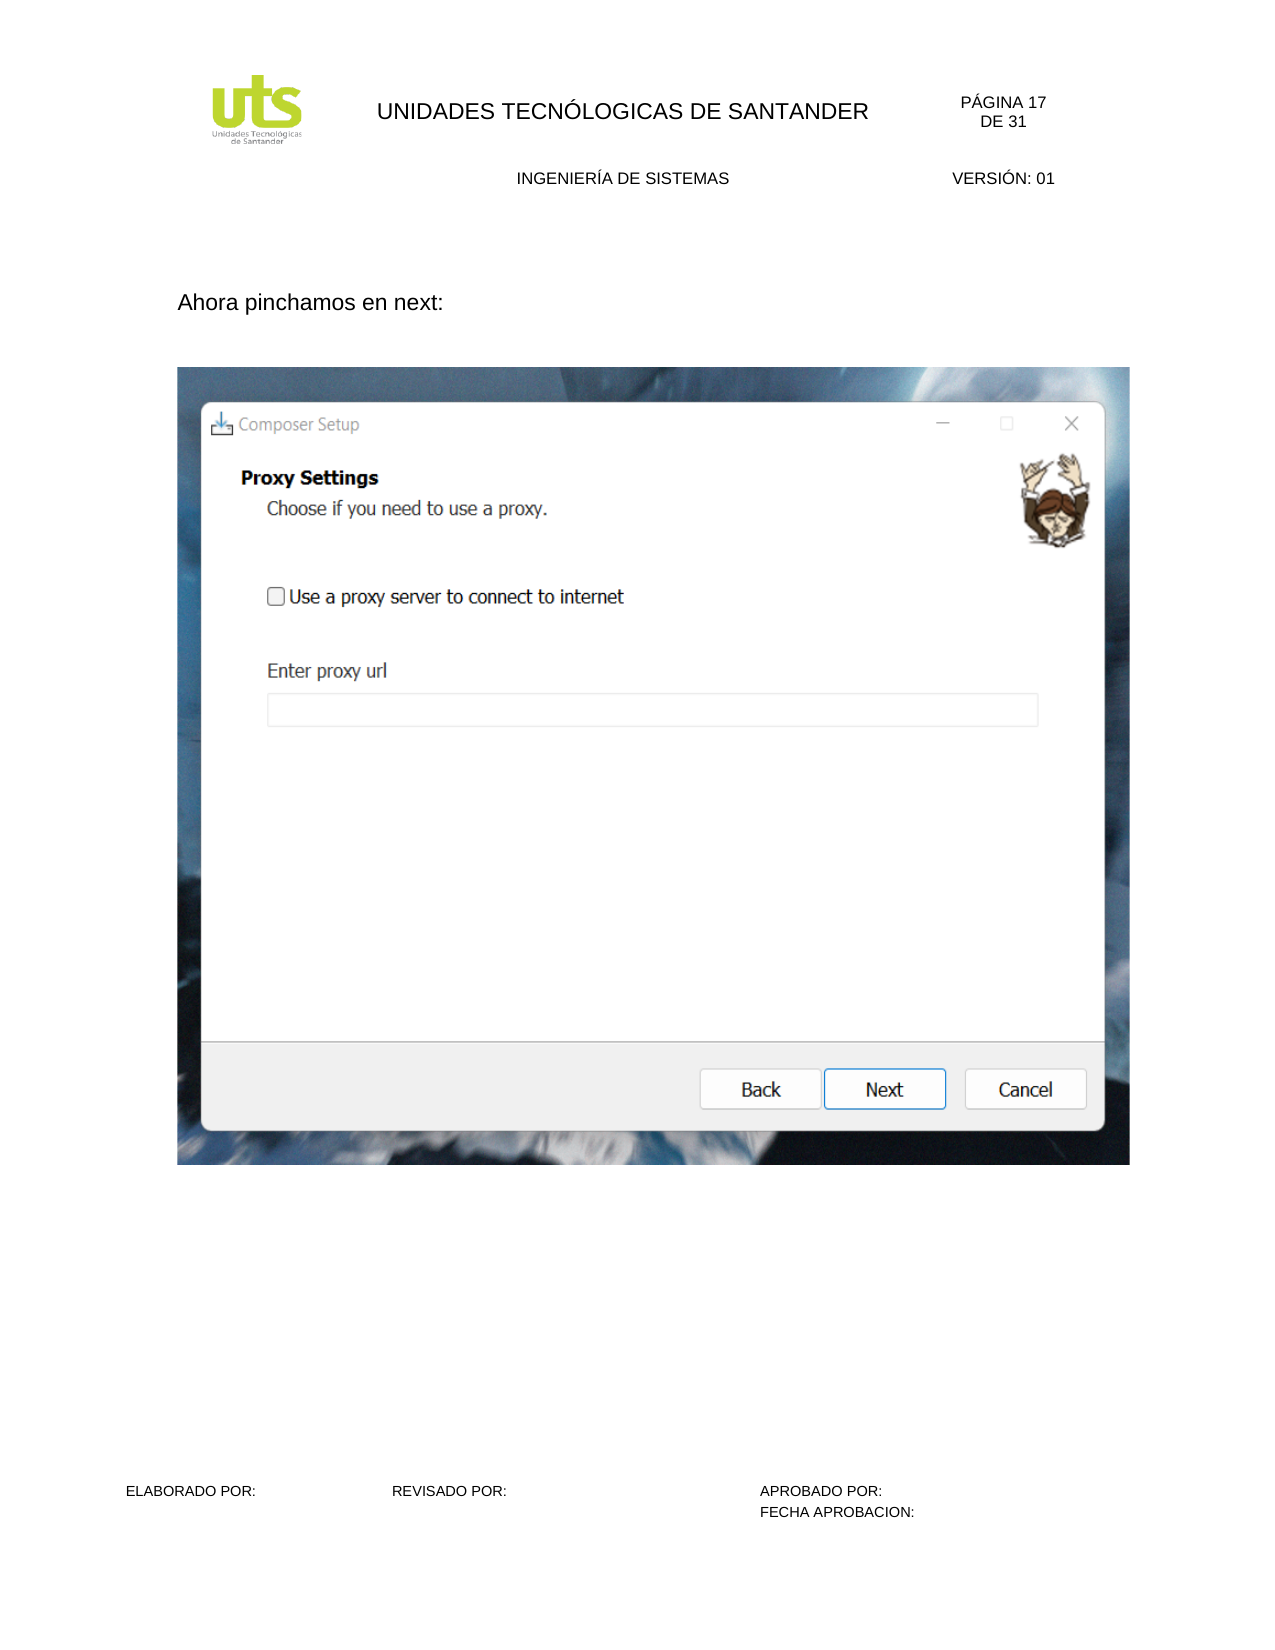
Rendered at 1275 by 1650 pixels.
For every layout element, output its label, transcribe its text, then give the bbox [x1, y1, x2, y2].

text Ahora pinchamos en next: [177, 288, 1098, 315]
picture [177, 367, 1130, 1165]
picture [212, 75, 302, 144]
